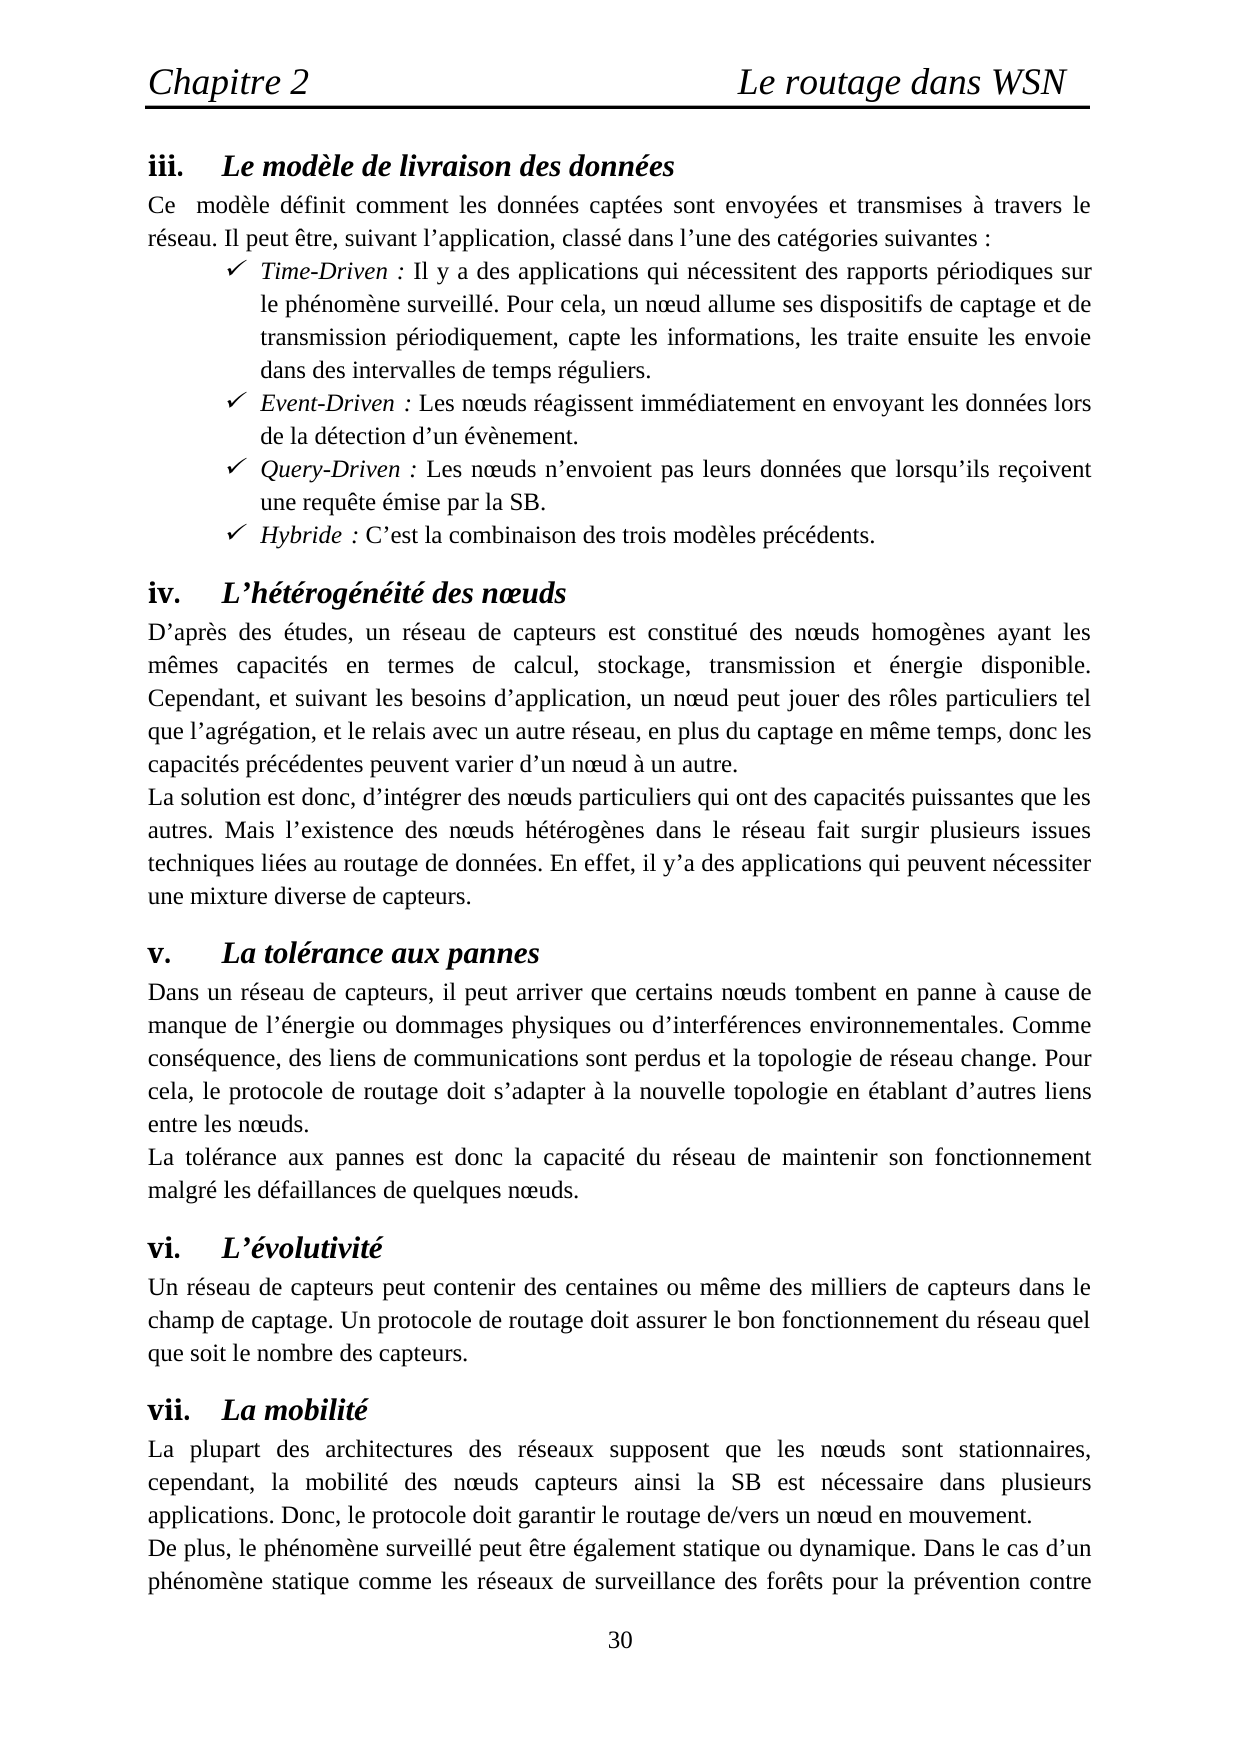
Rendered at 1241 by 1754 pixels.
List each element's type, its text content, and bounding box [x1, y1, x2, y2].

text La plupart des architectures des réseaux supposent que les nœuds sont stationnaires, cependant, la mobilité des nœuds capteurs ainsi la SB est nécessaire dans plusieurs applications. Donc, le protocole doit garantir le routage de/vers un nœud en mouvement. [148, 1434, 1092, 1529]
subtitle La mobilité [148, 1392, 1092, 1429]
list Time-Driven : Il y a des applications qui nécessitent des rapports périodiques sur le phénomène surveillé. Pour cela, un nœud allume ses dispositifs de captage et de transmission périodiquement, capte les informations, les traite ensuite les envoie dans des intervalles de temps réguliers. [223, 256, 1092, 384]
list Hybride : C’est la combinaison des trois modèles précédents. [223, 520, 1092, 549]
subtitle L’évolutivité [148, 1229, 1092, 1266]
text Dans un réseau de capteurs, il peut arriver que certains nœuds tombent en panne à cause de manque de l’énergie ou dommages physiques ou d’interférences environnementales. Comme conséquence, des liens de communications sont perdus et la topologie de réseau change. Pour cela, le protocole de routage doit s’adapter à la nouvelle topologie en établant d’autres liens entre les nœuds. [148, 977, 1092, 1138]
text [148, 1533, 1092, 1595]
text La tolérance aux pannes est donc la capacité du réseau de maintenir son fonctionnement malgré les défaillances de quelques nœuds. [148, 1142, 1092, 1204]
text Un réseau de capteurs peut contenir des centaines ou même des milliers de capteurs dans le champ de captage. Un protocole de routage doit assurer le bon fonctionnement du réseau quel que soit le nombre des capteurs. [148, 1272, 1092, 1367]
list Event-Driven : Les nœuds réagissent immédiatement en envoyant les données lors de la détection d’un évènement. [223, 388, 1092, 450]
text D’après des études, un réseau de capteurs est constitué des nœuds homogènes ayant les mêmes capacités en termes de calcul, stockage, transmission et énergie disponible. Cependant, et suivant les besoins d’application, un nœud peut jouer des rôles particuliers tel que l’agrégation, et le relais avec un autre réseau, en plus du captage en même temps, donc les capacités précédentes peuvent varier d’un nœud à un autre. [148, 617, 1092, 778]
text Ce modèle définit comment les données captées sont envoyées et transmises à travers le réseau. Il peut être, suivant l’application, classé dans l’une des catégories suivantes : [148, 190, 1092, 252]
list Query-Driven : Les nœuds n’envoient pas leurs données que lorsqu’ils reçoivent une requête émise par la SB. [223, 454, 1092, 516]
subtitle La tolérance aux pannes [148, 935, 1092, 972]
subtitle Le modèle de livraison des données [148, 148, 1092, 185]
subtitle L’hétérogénéité des nœuds [148, 574, 1092, 611]
text La solution est donc, d’intégrer des nœuds particuliers qui ont des capacités puissantes que les autres. Mais l’existence des nœuds hétérogènes dans le réseau fait surgir plusieurs issues techniques liées au routage de données. En effet, il y’a des applications qui peuvent nécessiter une mixture diverse de capteurs. [148, 782, 1092, 910]
